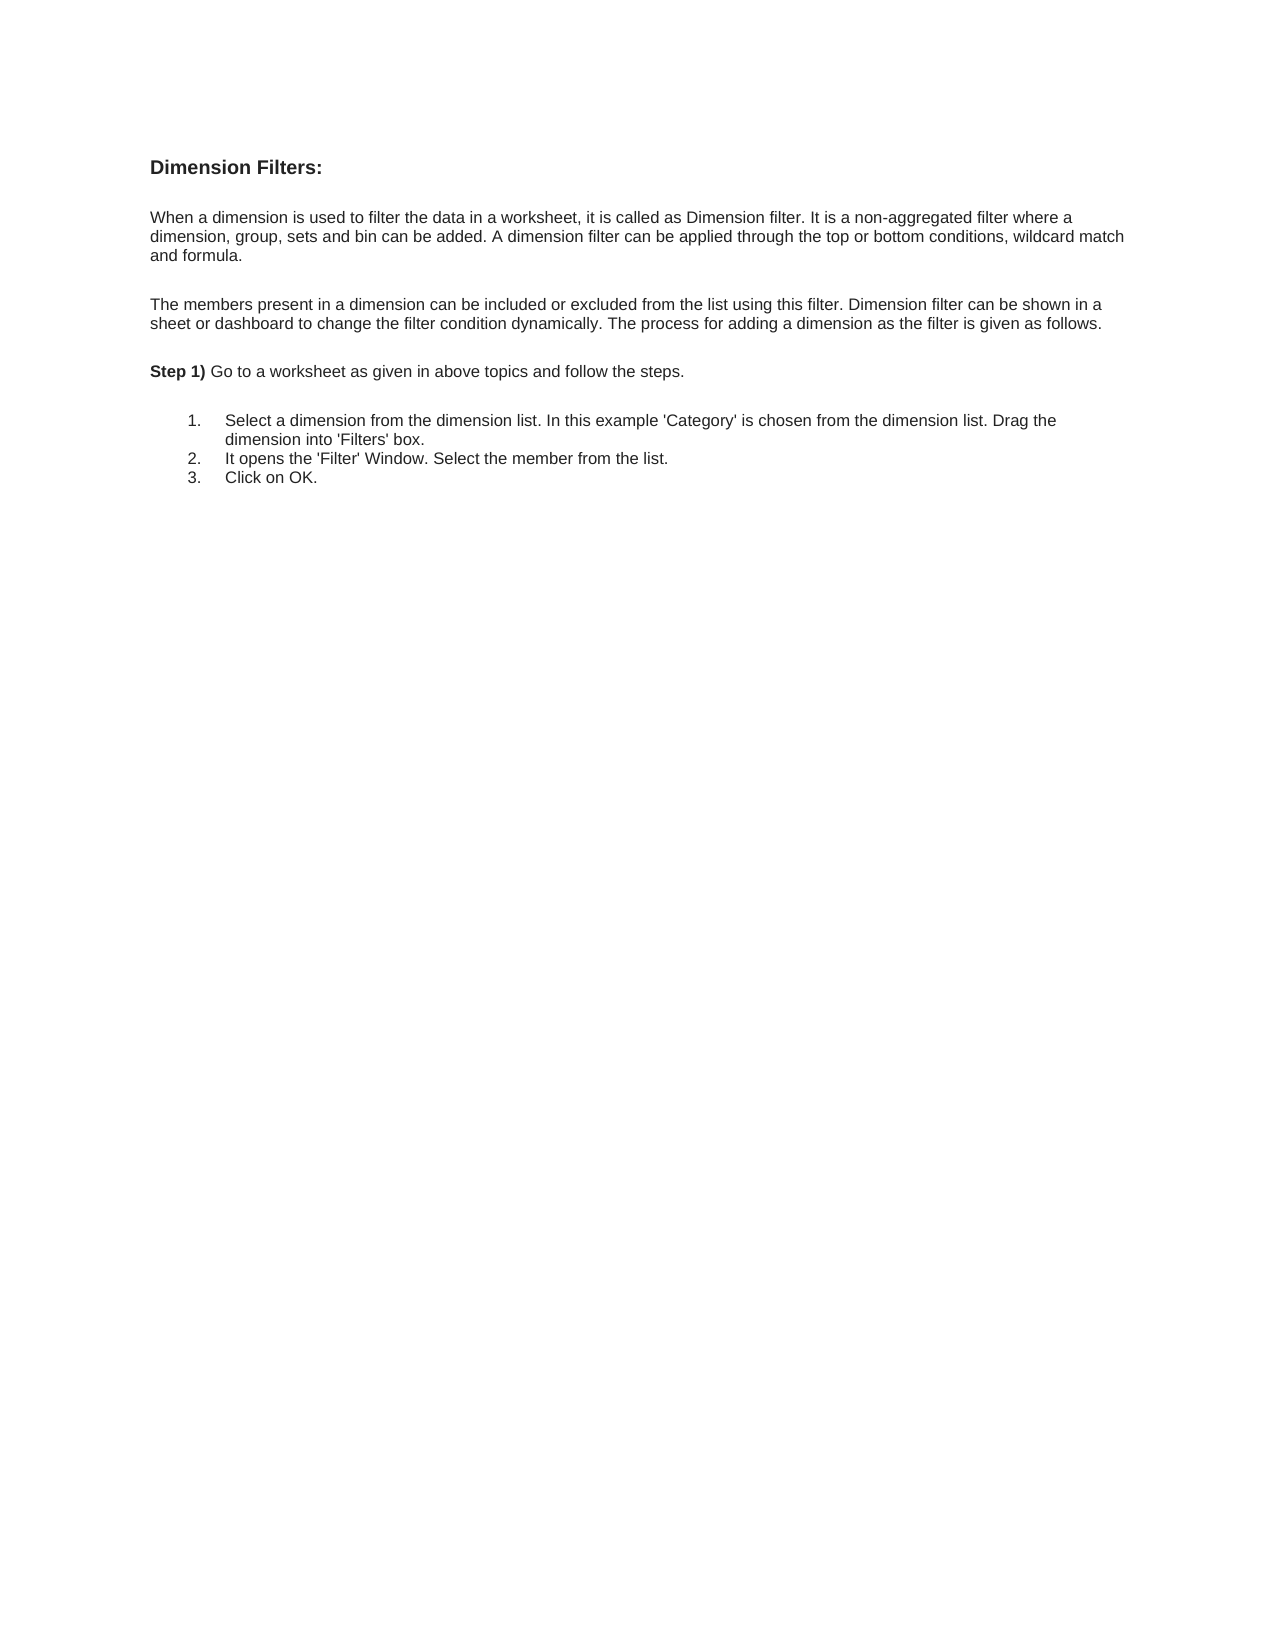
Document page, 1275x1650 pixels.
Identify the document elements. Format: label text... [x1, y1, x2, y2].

list Click on OK. [187, 468, 1125, 487]
list Select a dimension from the dimension list. In this example 'Category' is chosen from the dimension list. Drag the dimension into 'Filters' box. [187, 410, 1125, 449]
subtitle Dimension Filters: [150, 150, 1125, 179]
text Step 1) Go to a worksheet as given in above topics and follow the steps. [150, 362, 1125, 381]
text When a dimension is used to filter the data in a worksheet, it is called as Dimension filter. It is a non-aggregated filter where a dimension, group, sets and bin can be added. A dimension filter can be applied through the top or bottom conditions, wildcard match and formula. [150, 208, 1125, 265]
list It opens the 'Filter' Window. Select the member from the list. [187, 449, 1125, 468]
text The members present in a dimension can be included or excluded from the list using this filter. Dimension filter can be shown in a sheet or dashboard to change the filter condition dynamically. The process for adding a dimension as the filter is given as follows. [150, 294, 1125, 333]
